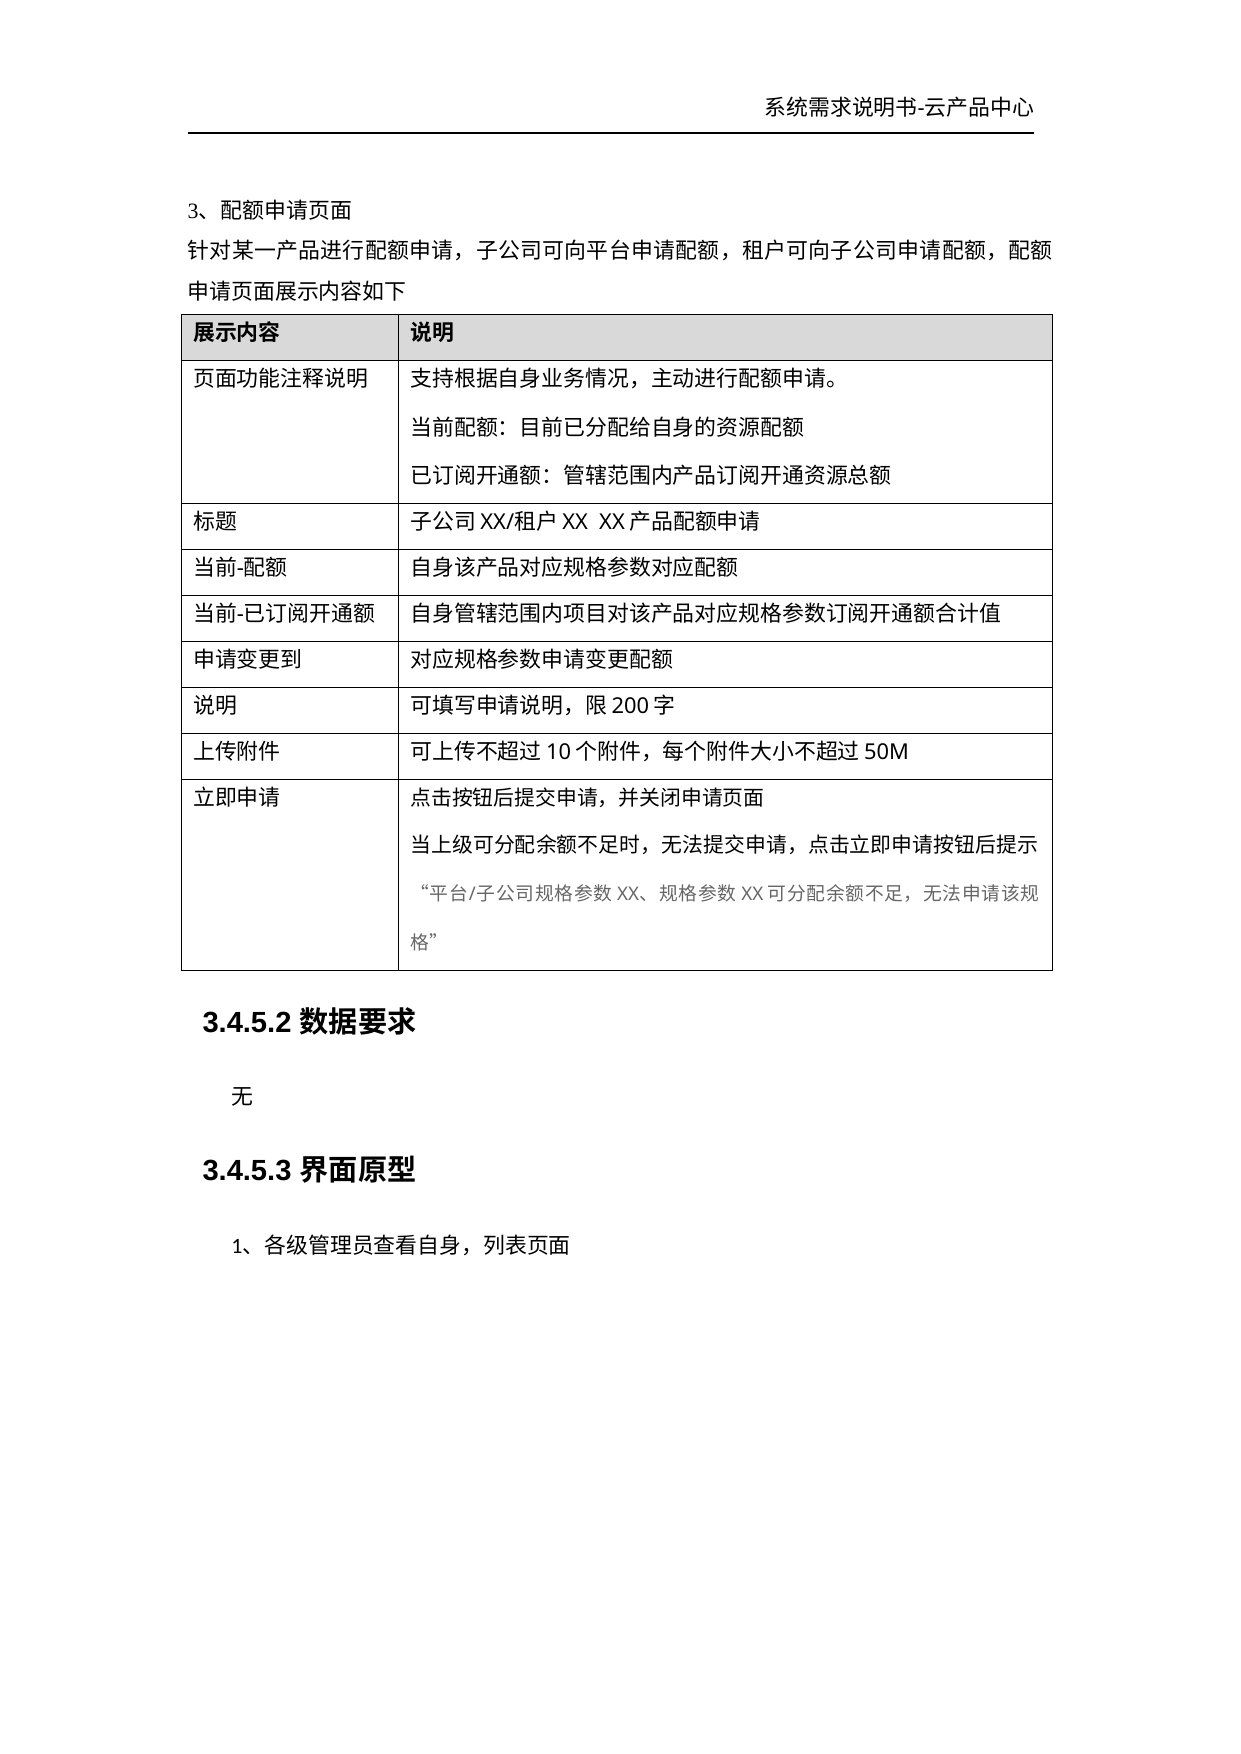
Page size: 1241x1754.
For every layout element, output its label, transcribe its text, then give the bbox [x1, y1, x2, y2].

text 针对某一产品进行配额申请，子公司可向平台申请配额，租户可向子公司申请配额，配额申请页面展示内容如下 [187, 233, 1053, 306]
table_cell 说明 [182, 688, 398, 733]
table_cell 页面功能注释说明 [182, 361, 398, 502]
table_cell 对应规格参数申请变更配额 [399, 642, 1052, 687]
list 配额申请页面 [187, 192, 1053, 225]
table_header 说明 [399, 315, 1052, 360]
subtitle 界面原型 [202, 1136, 1053, 1201]
subtitle 数据要求 [202, 987, 1053, 1052]
table_cell 可填写申请说明，限200字 [399, 688, 1052, 733]
table_cell 支持根据自身业务情况，主动进行配额申请。 当前配额：目前已分配给自身的资源配额 已订阅开通额：管辖范围内产品订阅开通资源总额 [399, 361, 1052, 502]
table_cell 可上传不超过10个附件，每个附件大小不超过50M [399, 734, 1052, 779]
table_cell 标题 [182, 504, 398, 548]
table_cell 当前-已订阅开通额 [182, 596, 398, 641]
table_cell 自身该产品对应规格参数对应配额 [399, 550, 1052, 594]
table_cell 上传附件 [182, 734, 398, 779]
text 无 [187, 1079, 1053, 1111]
table_cell 申请变更到 [182, 642, 398, 687]
table_cell 子公司XX/租户XX XX产品配额申请 [399, 504, 1052, 548]
table_cell 自身管辖范围内项目对该产品对应规格参数订阅开通额合计值 [399, 596, 1052, 641]
table_header 展示内容 [182, 315, 398, 360]
list 1、各级管理员查看自身，列表页面 [231, 1227, 1053, 1260]
table_cell 当前-配额 [182, 550, 398, 594]
table_cell 立即申请 [182, 780, 398, 970]
table_cell 点击按钮后提交申请，并关闭申请页面 当上级可分配余额不足时，无法提交申请，点击立即申请按钮后提示“平台/子公司规格参数XX、规格参数XX可分配余额不足，无法申请该规格” [399, 780, 1052, 970]
